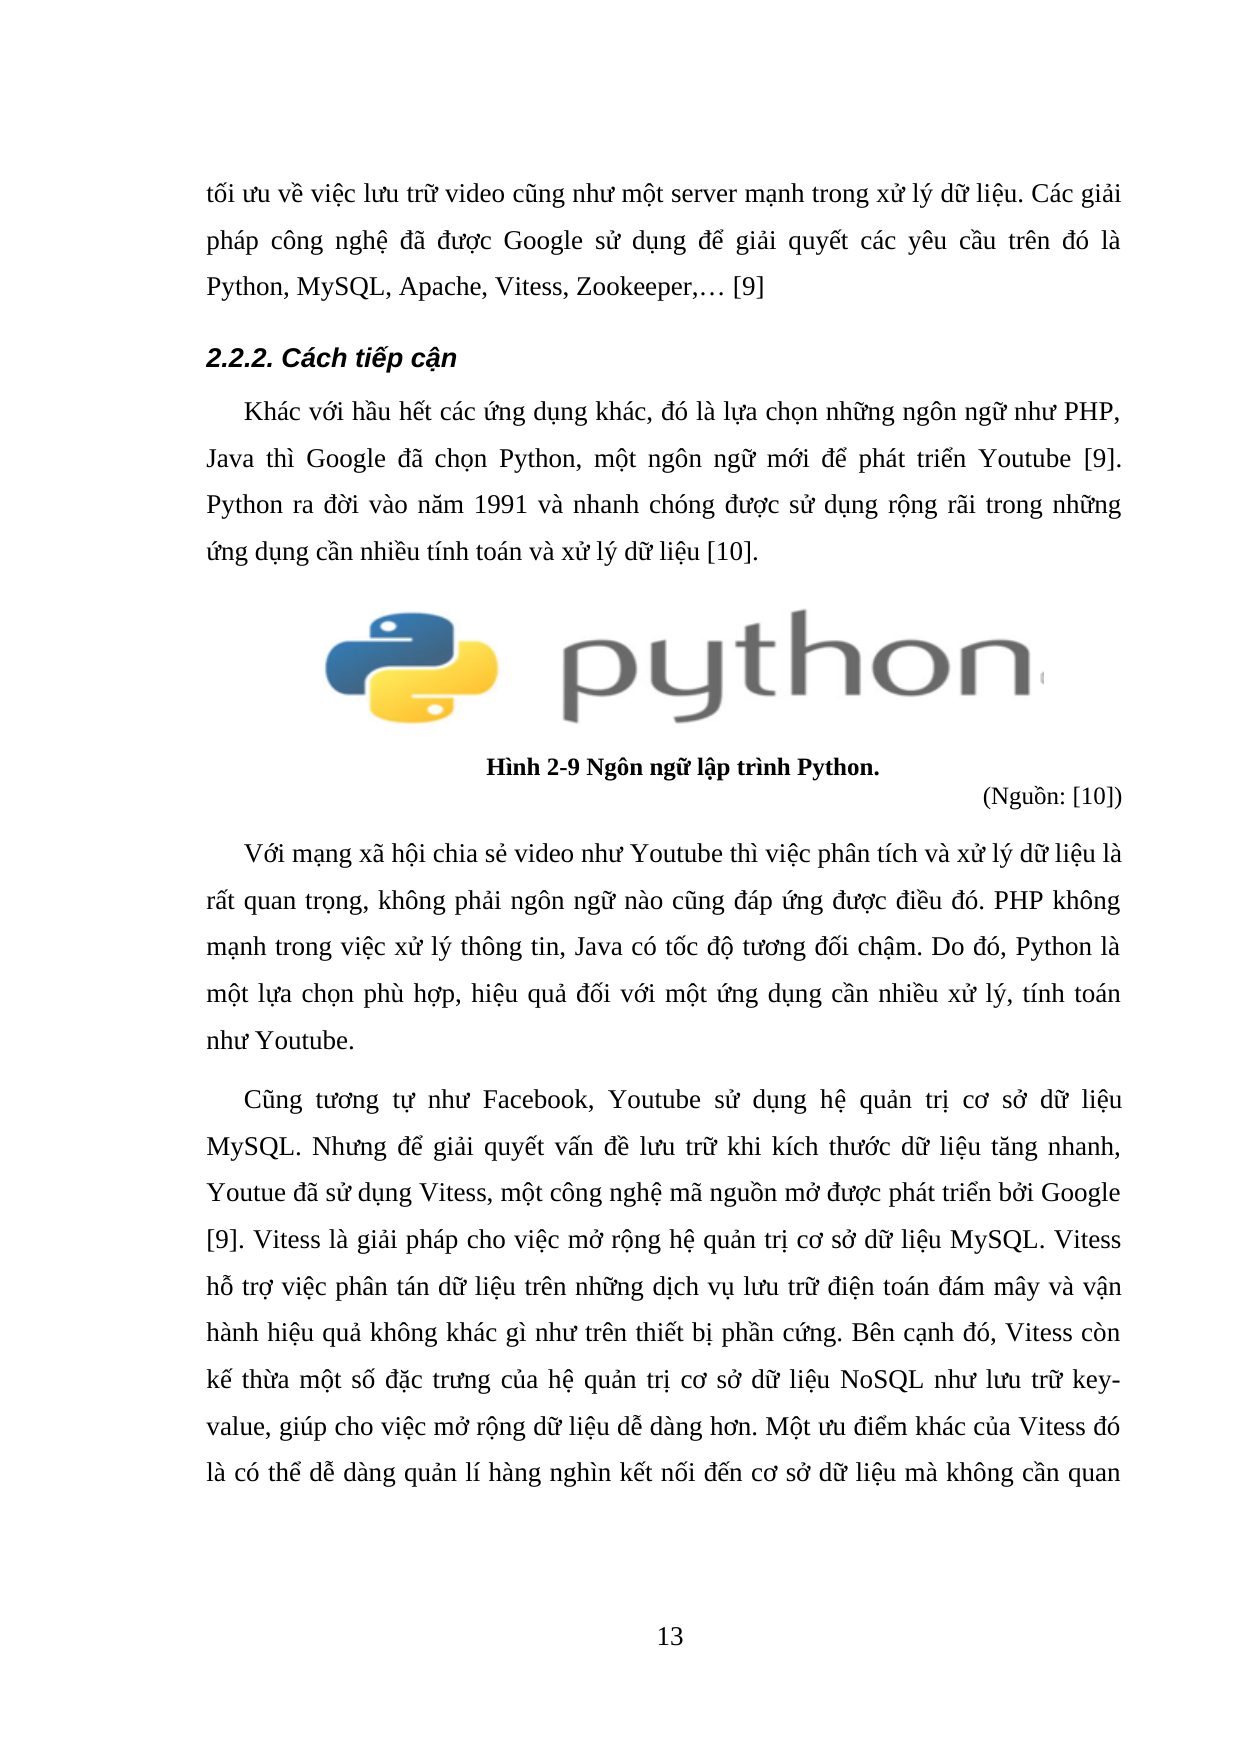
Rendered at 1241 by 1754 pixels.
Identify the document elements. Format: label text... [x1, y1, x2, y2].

subtitle Cách tiếp cận [206, 342, 1122, 373]
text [206, 1083, 1122, 1487]
text Khác với hầu hết các ứng dụng khác, đó là lựa chọn những ngôn ngữ như PHP, Java thì Google đã chọn Python, một ngôn ngữ mới để phát triển Youtube. Python ra đời vào năm 1991 và nhanh chóng được sử dụng rộng rãi trong những ứng dụng cần nhiều tính toán và xử lý dữ liệu. [206, 395, 1122, 566]
picture [321, 595, 1044, 739]
text Với mạng xã hội chia sẻ video như Youtube thì việc phân tích và xử lý dữ liệu là rất quan trọng, không phải ngôn ngữ nào cũng đáp ứng được điều đó. PHP không mạnh trong việc xử lý thông tin, Java có tốc độ tương đối chậm. Do đó, Python là một lựa chọn phù hợp, hiệu quả đối với một ứng dụng cần nhiều xử lý, tính toán như Youtube. [206, 837, 1122, 1055]
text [206, 177, 1122, 302]
